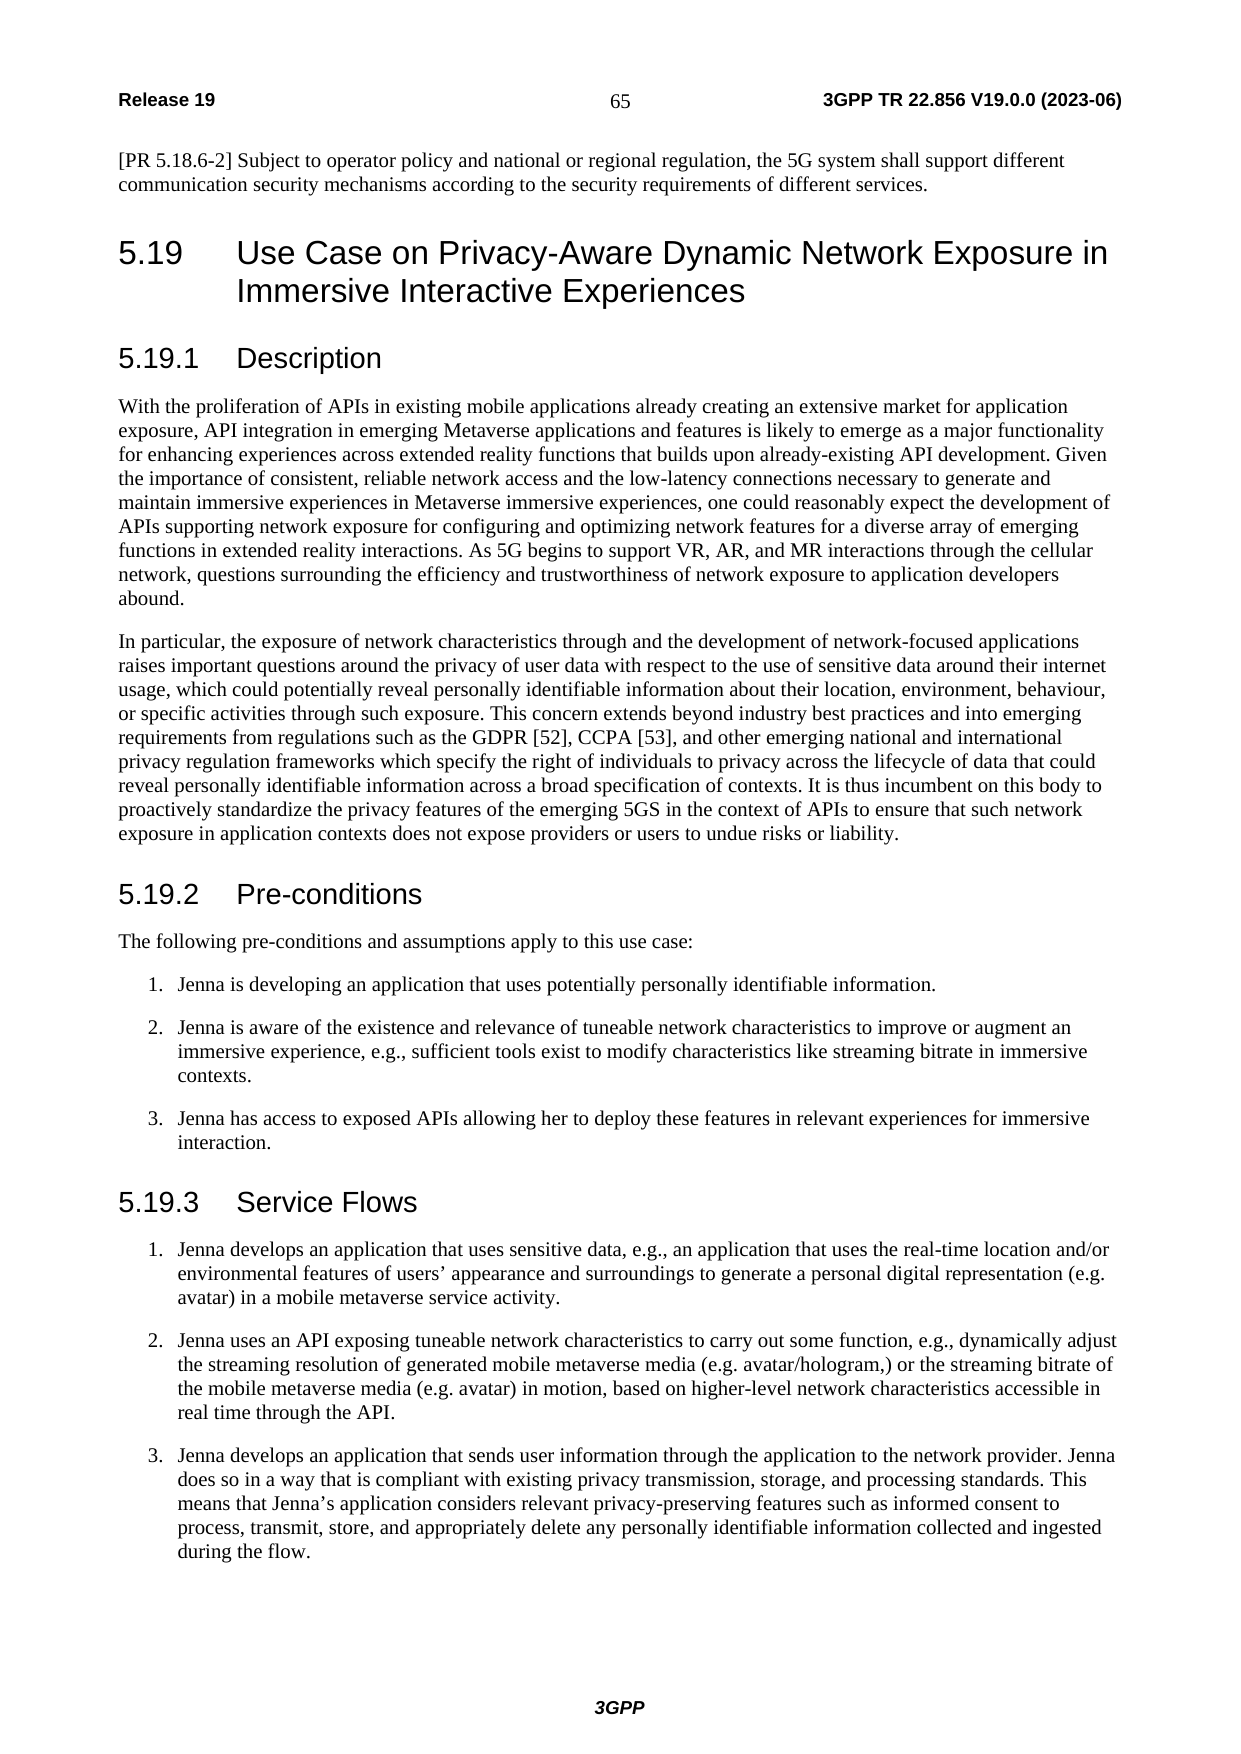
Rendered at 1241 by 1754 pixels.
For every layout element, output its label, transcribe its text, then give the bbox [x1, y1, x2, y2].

text 3. Jenna develops an application that sends user information through the application to the network provider. Jenna does so in a way that is compliant with existing privacy transmission, storage, and processing standards. This means that Jenna’s application considers relevant privacy-preserving features such as informed consent to process, transmit, store, and appropriately delete any personally identifiable information collected and ingested during the flow. [148, 1443, 1122, 1563]
text With the proliferation of APIs in existing mobile applications already creating an extensive market for application exposure, API integration in emerging Metaverse applications and features is likely to emerge as a major functionality for enhancing experiences across extended reality functions that builds upon already-existing API development. Given the importance of consistent, reliable network access and the low-latency connections necessary to generate and maintain immersive experiences in Metaverse immersive experiences, one could reasonably expect the development of APIs supporting network exposure for configuring and optimizing network features for a diverse array of emerging functions in extended reality interactions. As 5G begins to support VR, AR, and MR interactions through the cellular network, questions surrounding the efficiency and trustworthiness of network exposure to application developers abound. [118, 393, 1122, 610]
subtitle 5.19.1 Description [118, 341, 1122, 375]
text 1. Jenna is developing an application that uses potentially personally identifiable information. [148, 972, 1122, 996]
text 2. Jenna is aware of the existence and relevance of tuneable network characteristics to improve or augment an immersive experience, e.g., sufficient tools exist to modify characteristics like streaming bitrate in immersive contexts. [148, 1014, 1122, 1087]
text 1. Jenna develops an application that uses sensitive data, e.g., an application that uses the real-time location and/or environmental features of users’ appearance and surroundings to generate a personal digital representation (e.g. avatar) in a mobile metaverse service activity. [148, 1237, 1122, 1309]
text 3. Jenna has access to exposed APIs allowing her to deploy these features in relevant experiences for immersive interaction. [148, 1106, 1122, 1154]
text In particular, the exposure of network characteristics through and the development of network-focused applications raises important questions around the privacy of user data with respect to the use of sensitive data around their internet usage, which could potentially reveal personally identifiable information about their location, environment, behaviour, or specific activities through such exposure. This concern extends beyond industry best practices and into emerging requirements from regulations such as the GDPR [52], CCPA [53], and other emerging national and international privacy regulation frameworks which specify the right of individuals to privacy across the lifecycle of data that could reveal personally identifiable information across a broad specification of contexts. It is thus incumbent on this body to proactively standardize the privacy features of the emerging 5GS in the context of APIs to ensure that such network exposure in application contexts does not expose providers or users to undue risks or liability. [118, 629, 1122, 845]
text The following pre-conditions and assumptions apply to this use case: [118, 929, 1122, 953]
subtitle 5.19 Use Case on Privacy-Aware Dynamic Network Exposure in Immersive Interactive Experiences [118, 233, 1122, 310]
text 2. Jenna uses an API exposing tuneable network characteristics to carry out some function, e.g., dynamically adjust the streaming resolution of generated mobile metaverse media (e.g. avatar/hologram,) or the streaming bitrate of the mobile metaverse media (e.g. avatar) in motion, based on higher-level network characteristics accessible in real time through the API. [148, 1328, 1122, 1424]
text [PR 5.18.6-2] Subject to operator policy and national or regional regulation, the 5G system shall support different communication security mechanisms according to the security requirements of different services. [118, 147, 1122, 196]
subtitle 5.19.2 Pre-conditions [118, 877, 1122, 910]
subtitle 5.19.3 Service Flows [118, 1185, 1122, 1218]
